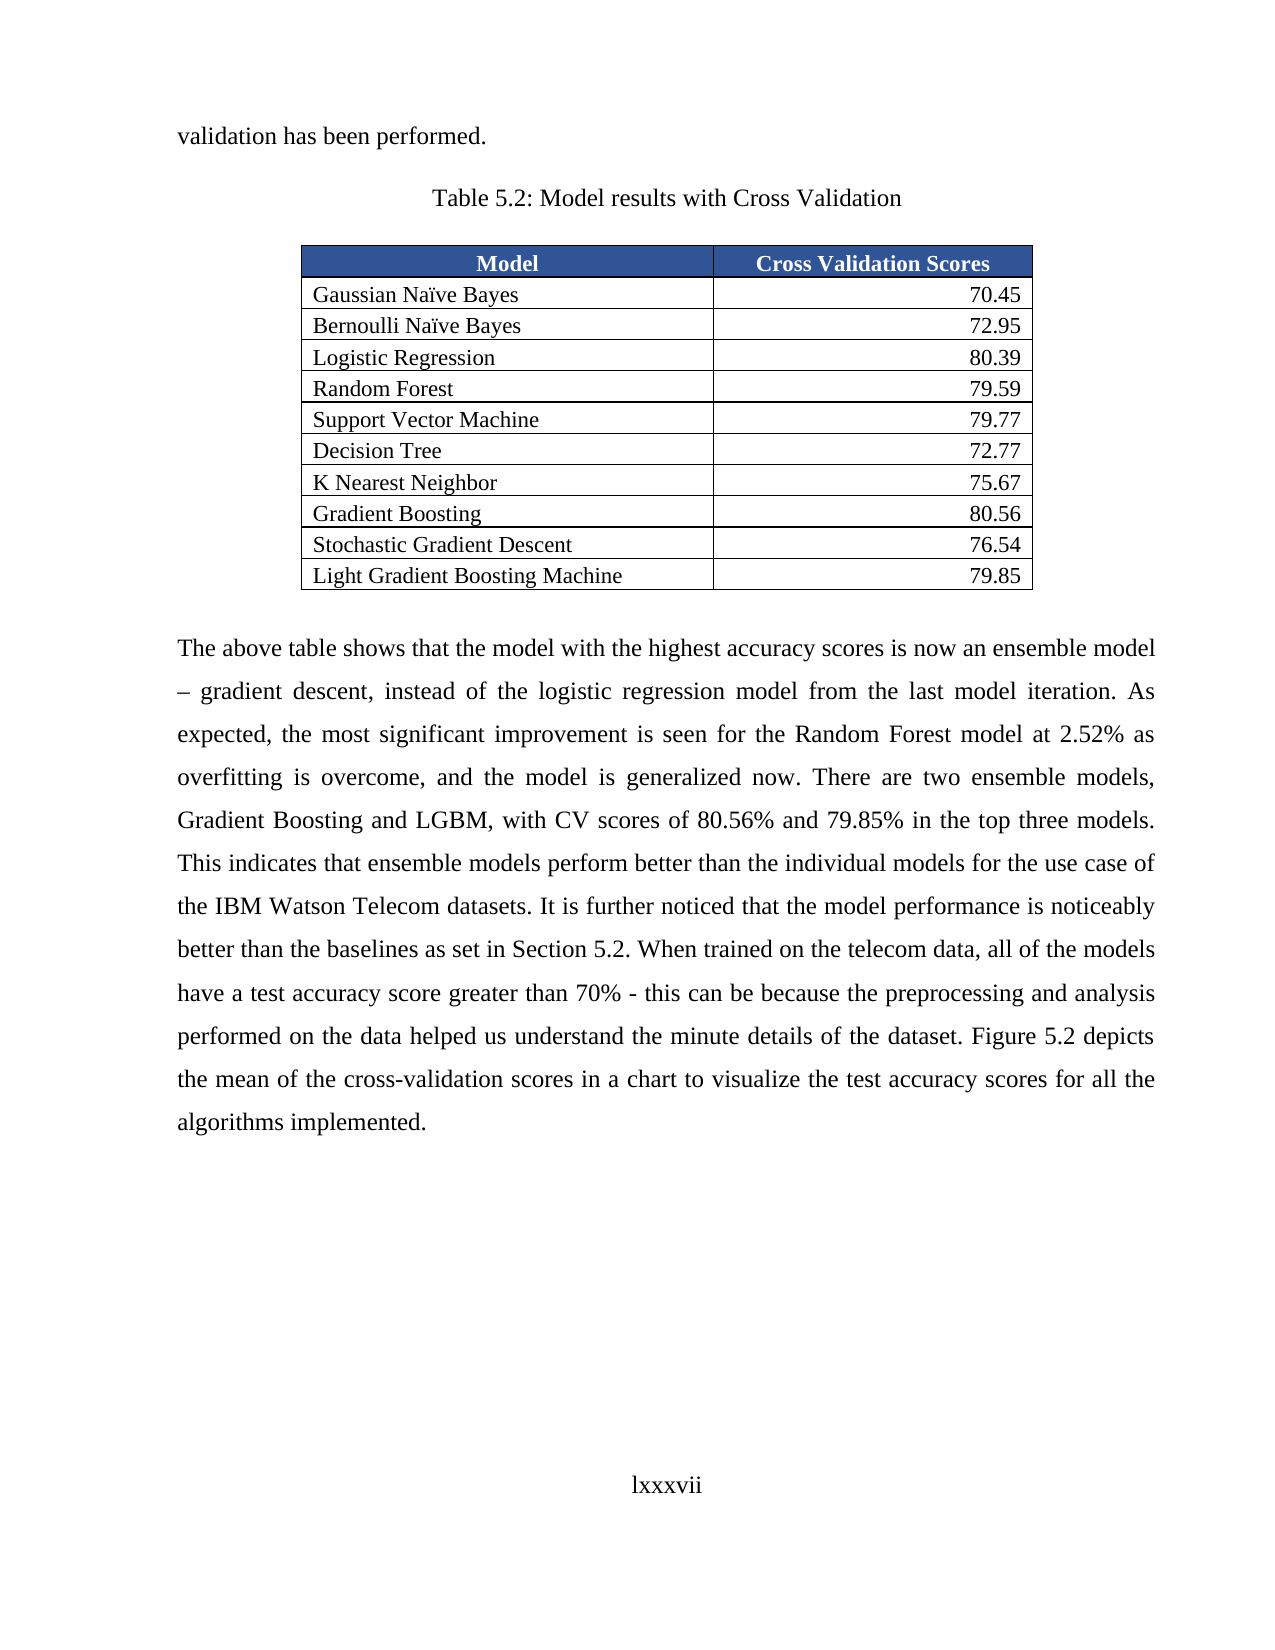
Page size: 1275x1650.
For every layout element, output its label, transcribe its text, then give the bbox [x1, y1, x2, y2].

table_cell Support Vector Machine [302, 403, 713, 433]
table_cell 72.95 [714, 309, 1032, 339]
table_cell 79.77 [714, 403, 1032, 433]
table_cell 72.77 [714, 434, 1032, 464]
table_cell K Nearest Neighbor [302, 465, 713, 495]
table_cell 80.56 [714, 496, 1032, 526]
table_cell 79.85 [714, 559, 1032, 589]
table_cell 76.54 [714, 528, 1032, 558]
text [177, 121, 1156, 150]
text Table 5.2: Model results with Cross Validation [177, 183, 1156, 212]
table_cell Stochastic Gradient Descent [302, 528, 713, 558]
table_header Cross Validation Scores [714, 246, 1032, 276]
table_cell Gradient Boosting [302, 496, 713, 526]
table_cell Bernoulli Naïve Bayes [302, 309, 713, 339]
table_cell Gaussian Naïve Bayes [302, 278, 713, 308]
text The above table shows that the model with the highest accuracy scores is now an ensemble model – gradient descent, instead of the logistic regression model from the last model iteration. As expected, the most significant improvement is seen for the Random Forest model at 2.52% as overfitting is overcome, and the model is generalized now. There are two ensemble models, Gradient Boosting and LGBM, with CV scores of 80.56% and 79.85% in the top three models. This indicates that ensemble models perform better than the individual models for the use case of the IBM Watson Telecom datasets. It is further noticed that the model performance is noticeably better than the baselines as set in Section 5.2. When trained on the telecom data, all of the models have a test accuracy score greater than 70% - this can be because the preprocessing and analysis performed on the data helped us understand the minute details of the dataset. Figure 5.2 depicts the mean of the cross-validation scores in a chart to visualize the test accuracy scores for all the algorithms implemented. [177, 609, 1156, 1136]
table_cell 79.59 [714, 371, 1032, 401]
table_cell Random Forest [302, 371, 713, 401]
table_cell 70.45 [714, 278, 1032, 308]
table_cell Logistic Regression [302, 340, 713, 370]
table_cell Light Gradient Boosting Machine [302, 559, 713, 589]
table_header Model [302, 246, 713, 276]
table_cell 75.67 [714, 465, 1032, 495]
table_cell Decision Tree [302, 434, 713, 464]
table_cell 80.39 [714, 340, 1032, 370]
